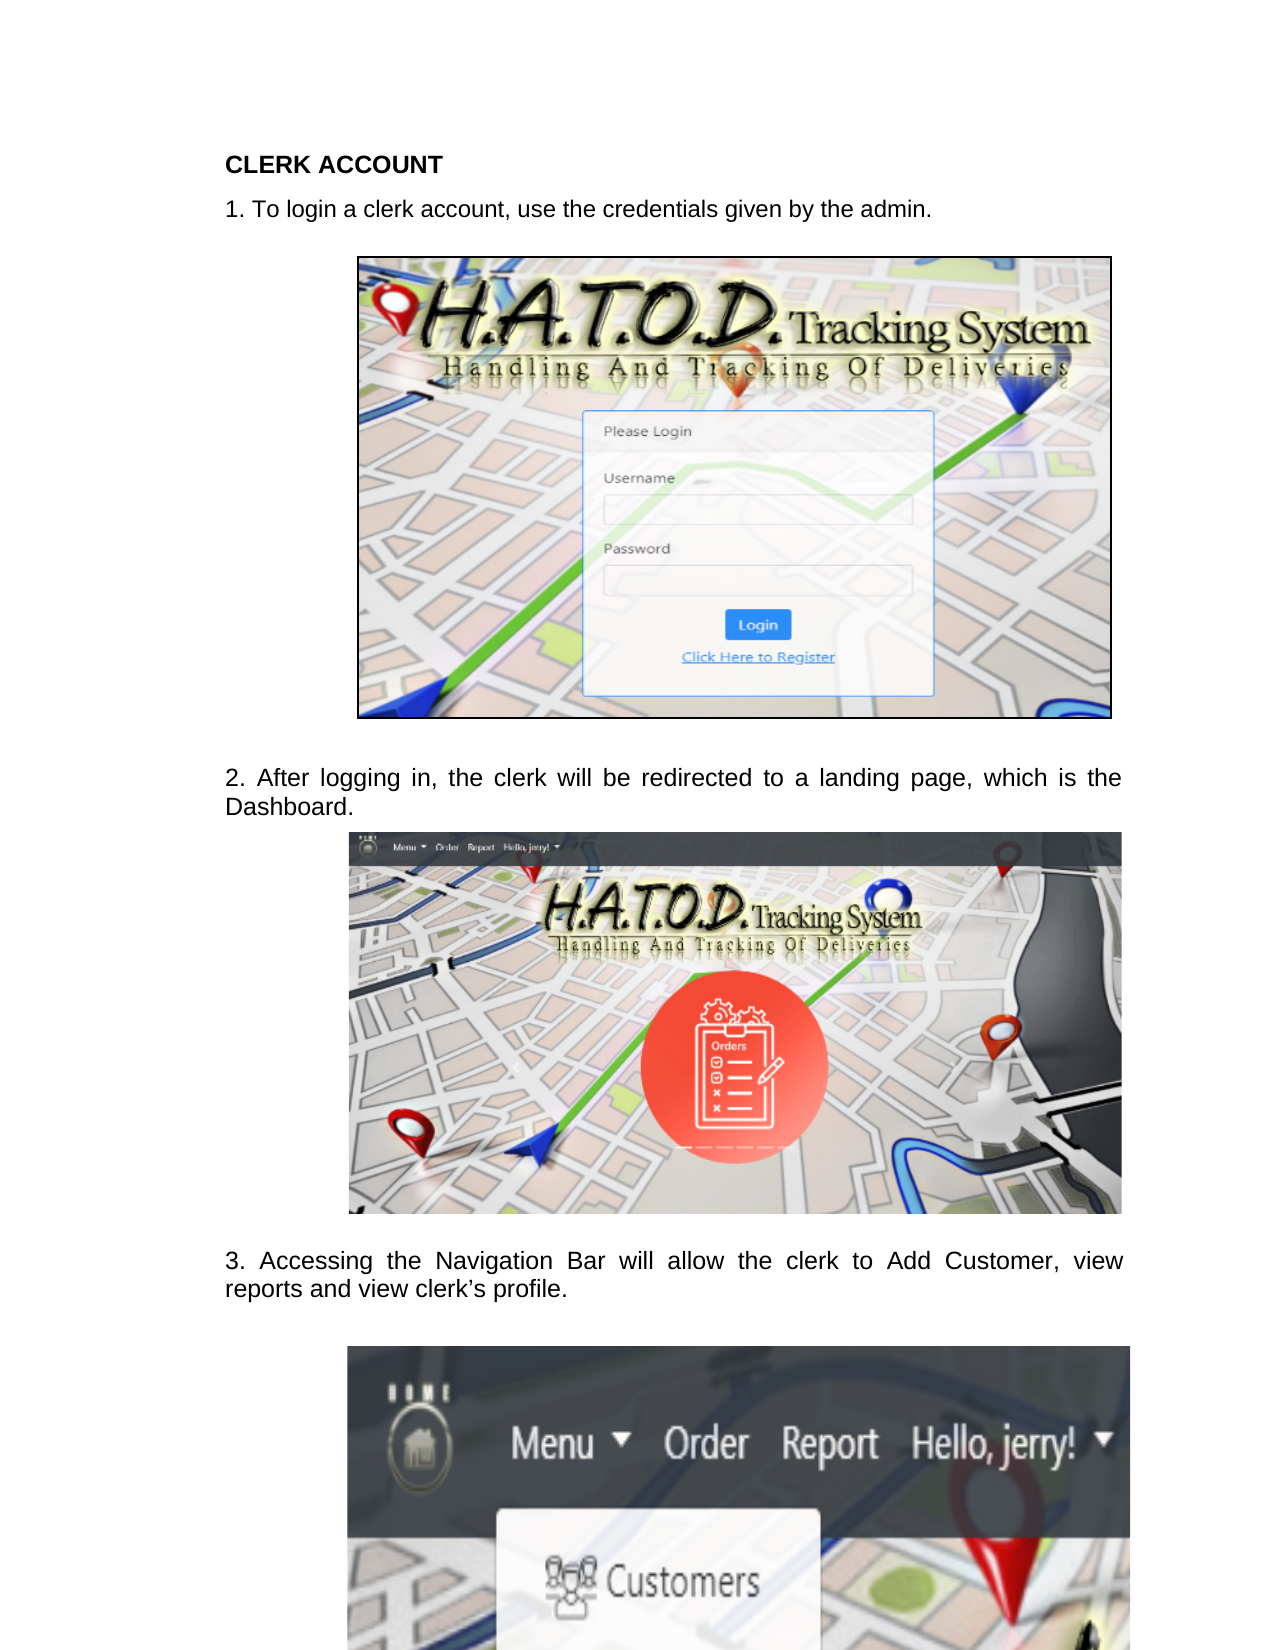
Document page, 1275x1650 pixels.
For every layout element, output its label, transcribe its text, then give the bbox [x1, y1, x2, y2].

text 1. To login a clerk account, use the credentials given by the admin. [225, 195, 1125, 223]
picture [348, 832, 1122, 1214]
text CLERK ACCOUNT [225, 150, 1125, 179]
text 2. After logging in, the clerk will be redirected to a landing page, which is the Dashboard. [225, 763, 1125, 820]
picture [347, 1346, 1131, 1650]
text 3. Accessing the Navigation Bar will allow the clerk to Add Customer, view reports and view clerk’s profile. [225, 1246, 1125, 1303]
picture [359, 258, 1110, 717]
